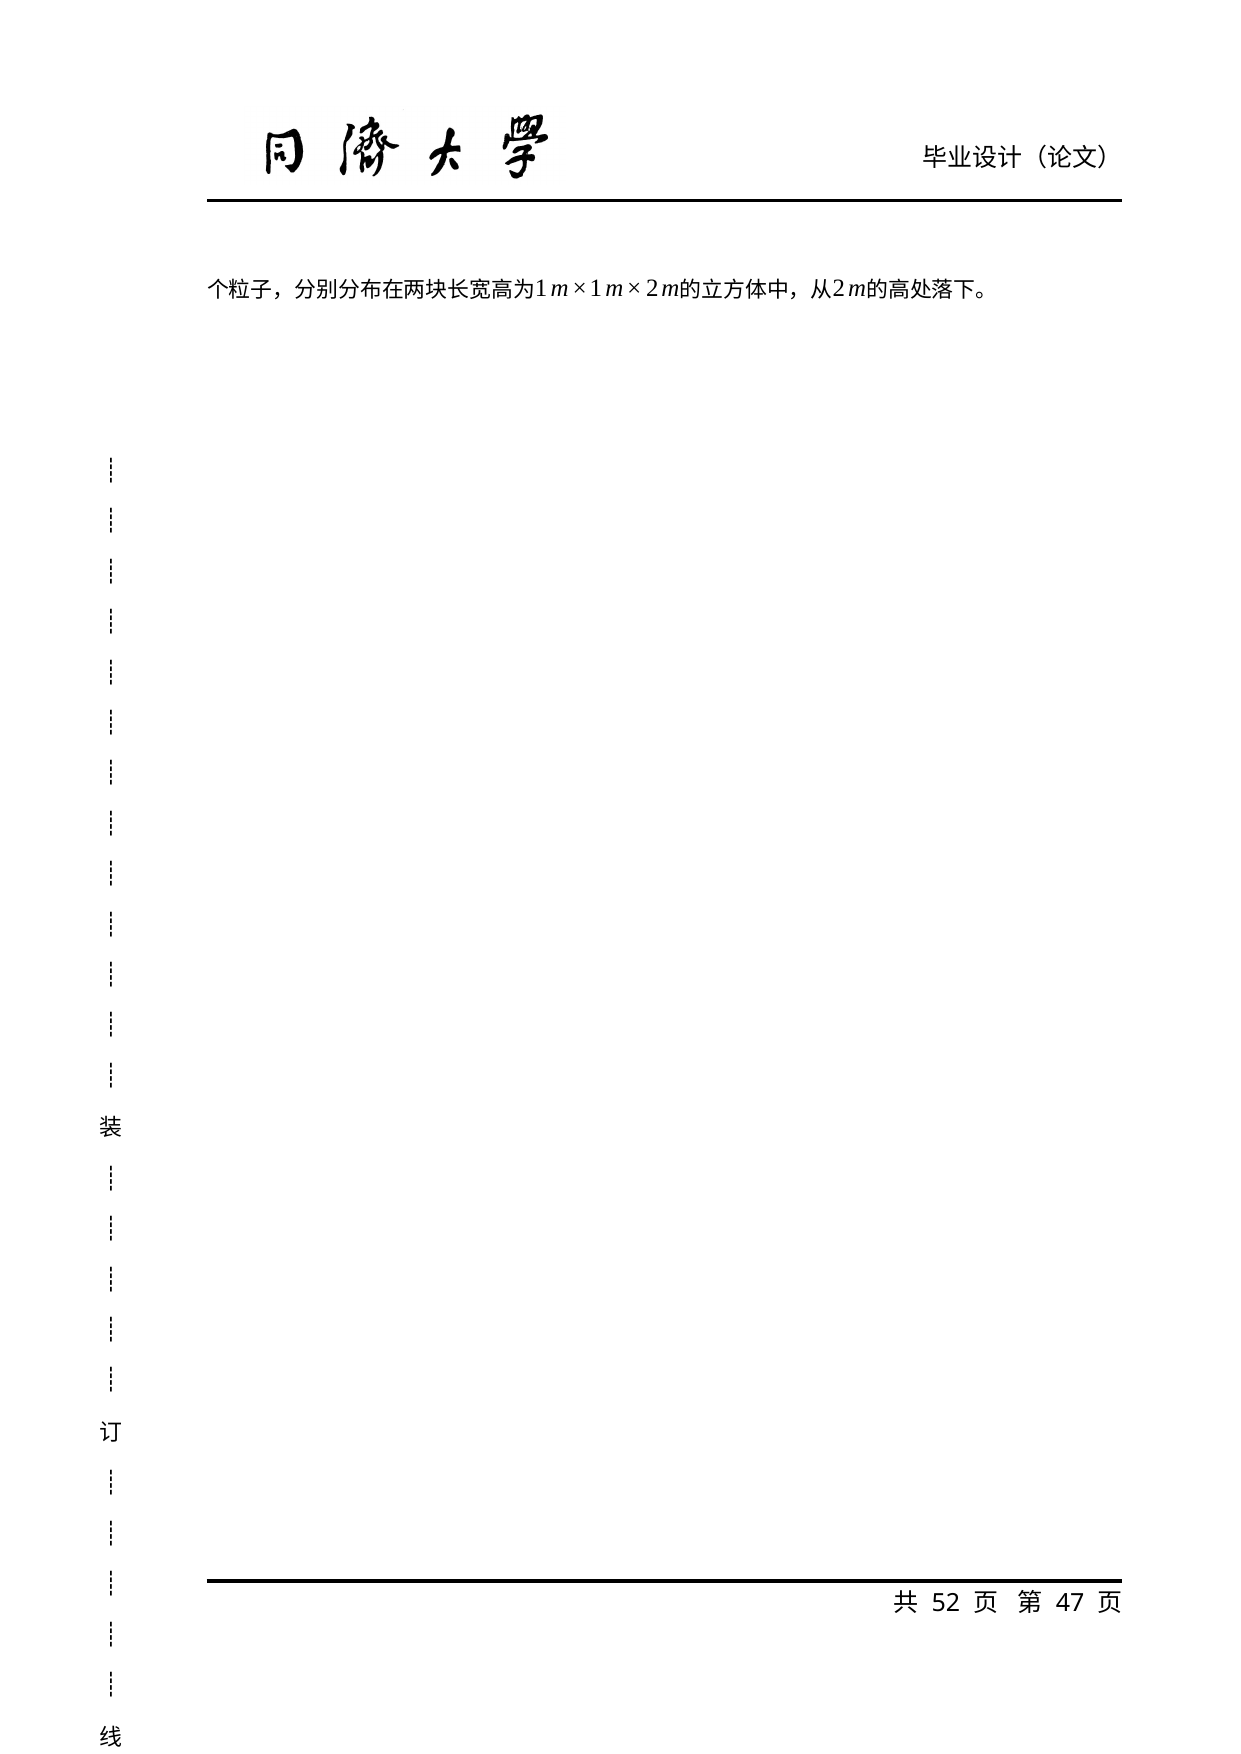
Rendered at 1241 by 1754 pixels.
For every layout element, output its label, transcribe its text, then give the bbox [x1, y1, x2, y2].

picture [244, 106, 566, 185]
text 图4.2 展示了该场景从初始状态到最后稳定的中间过程。本场景含有两块液体，每块液体含16K个粒子，分别分布在两块长宽高为的立方体中，从的高处落下。 [207, 272, 1122, 304]
